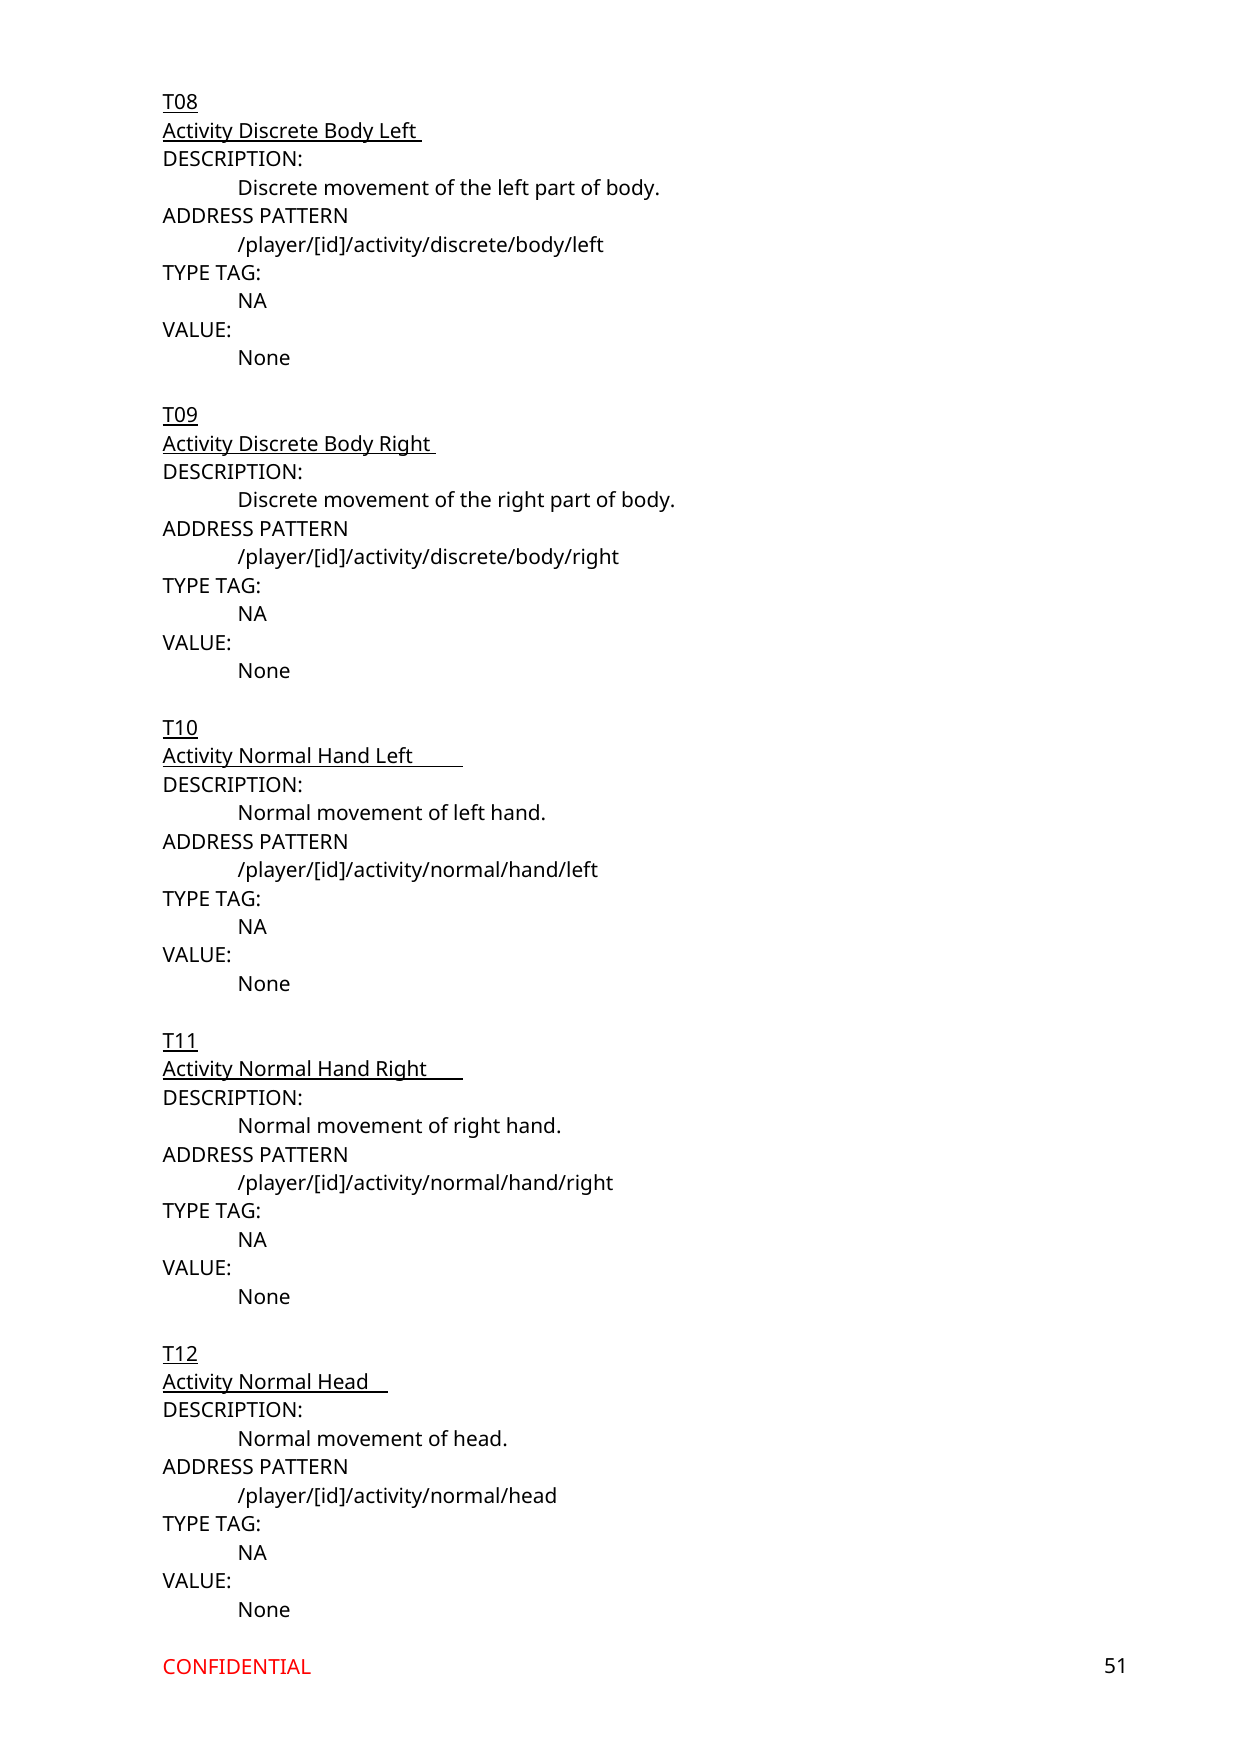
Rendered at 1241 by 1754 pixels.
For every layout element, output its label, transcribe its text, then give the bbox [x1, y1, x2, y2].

subtitle Activity Normal Head [162, 1367, 1122, 1396]
text TYPE TAG: [162, 1509, 1122, 1538]
text TYPE TAG: [162, 1197, 1122, 1225]
text /player/[id]/activity/normal/head [162, 1481, 1122, 1509]
text Discrete movement of the right part of body. [162, 486, 1122, 514]
text /player/[id]/activity/normal/hand/right [162, 1168, 1122, 1197]
text /player/[id]/activity/normal/hand/left [162, 855, 1122, 884]
text Normal movement of right hand. [162, 1111, 1122, 1140]
text None [162, 656, 1122, 685]
text NA [162, 599, 1122, 628]
subtitle Activity Discrete Body Right [162, 429, 1122, 457]
subtitle T12 [162, 1339, 1122, 1367]
text ADDRESS PATTERN [162, 1452, 1122, 1481]
subtitle T08 [162, 87, 1122, 116]
text Discrete movement of the left part of body. [162, 173, 1122, 201]
subtitle T09 [162, 400, 1122, 429]
text VALUE: [162, 315, 1122, 343]
text /player/[id]/activity/discrete/body/right [162, 542, 1122, 571]
text /player/[id]/activity/discrete/body/left [162, 230, 1122, 258]
text DESCRIPTION: [162, 770, 1122, 798]
text NA [162, 912, 1122, 941]
text ADDRESS PATTERN [162, 827, 1122, 855]
text None [162, 343, 1122, 372]
text VALUE: [162, 1566, 1122, 1595]
text NA [162, 1225, 1122, 1253]
text ADDRESS PATTERN [162, 1140, 1122, 1168]
text NA [162, 1538, 1122, 1566]
text DESCRIPTION: [162, 1083, 1122, 1111]
subtitle T10 [162, 713, 1122, 742]
text ADDRESS PATTERN [162, 201, 1122, 230]
text Normal movement of left hand. [162, 798, 1122, 827]
subtitle T11 [162, 1026, 1122, 1054]
subtitle Activity Normal Hand Right [162, 1054, 1122, 1083]
text VALUE: [162, 1253, 1122, 1282]
text None [162, 1595, 1122, 1623]
text TYPE TAG: [162, 884, 1122, 912]
text ADDRESS PATTERN [162, 514, 1122, 542]
subtitle Activity Normal Hand Left [162, 742, 1122, 770]
text NA [162, 287, 1122, 315]
text DESCRIPTION: [162, 457, 1122, 486]
text DESCRIPTION: [162, 144, 1122, 173]
text VALUE: [162, 628, 1122, 656]
text VALUE: [162, 941, 1122, 969]
subtitle Activity Discrete Body Left [162, 116, 1122, 144]
text None [162, 969, 1122, 997]
text Normal movement of head. [162, 1424, 1122, 1452]
text TYPE TAG: [162, 571, 1122, 599]
text TYPE TAG: [162, 258, 1122, 287]
text DESCRIPTION: [162, 1396, 1122, 1424]
text None [162, 1282, 1122, 1310]
